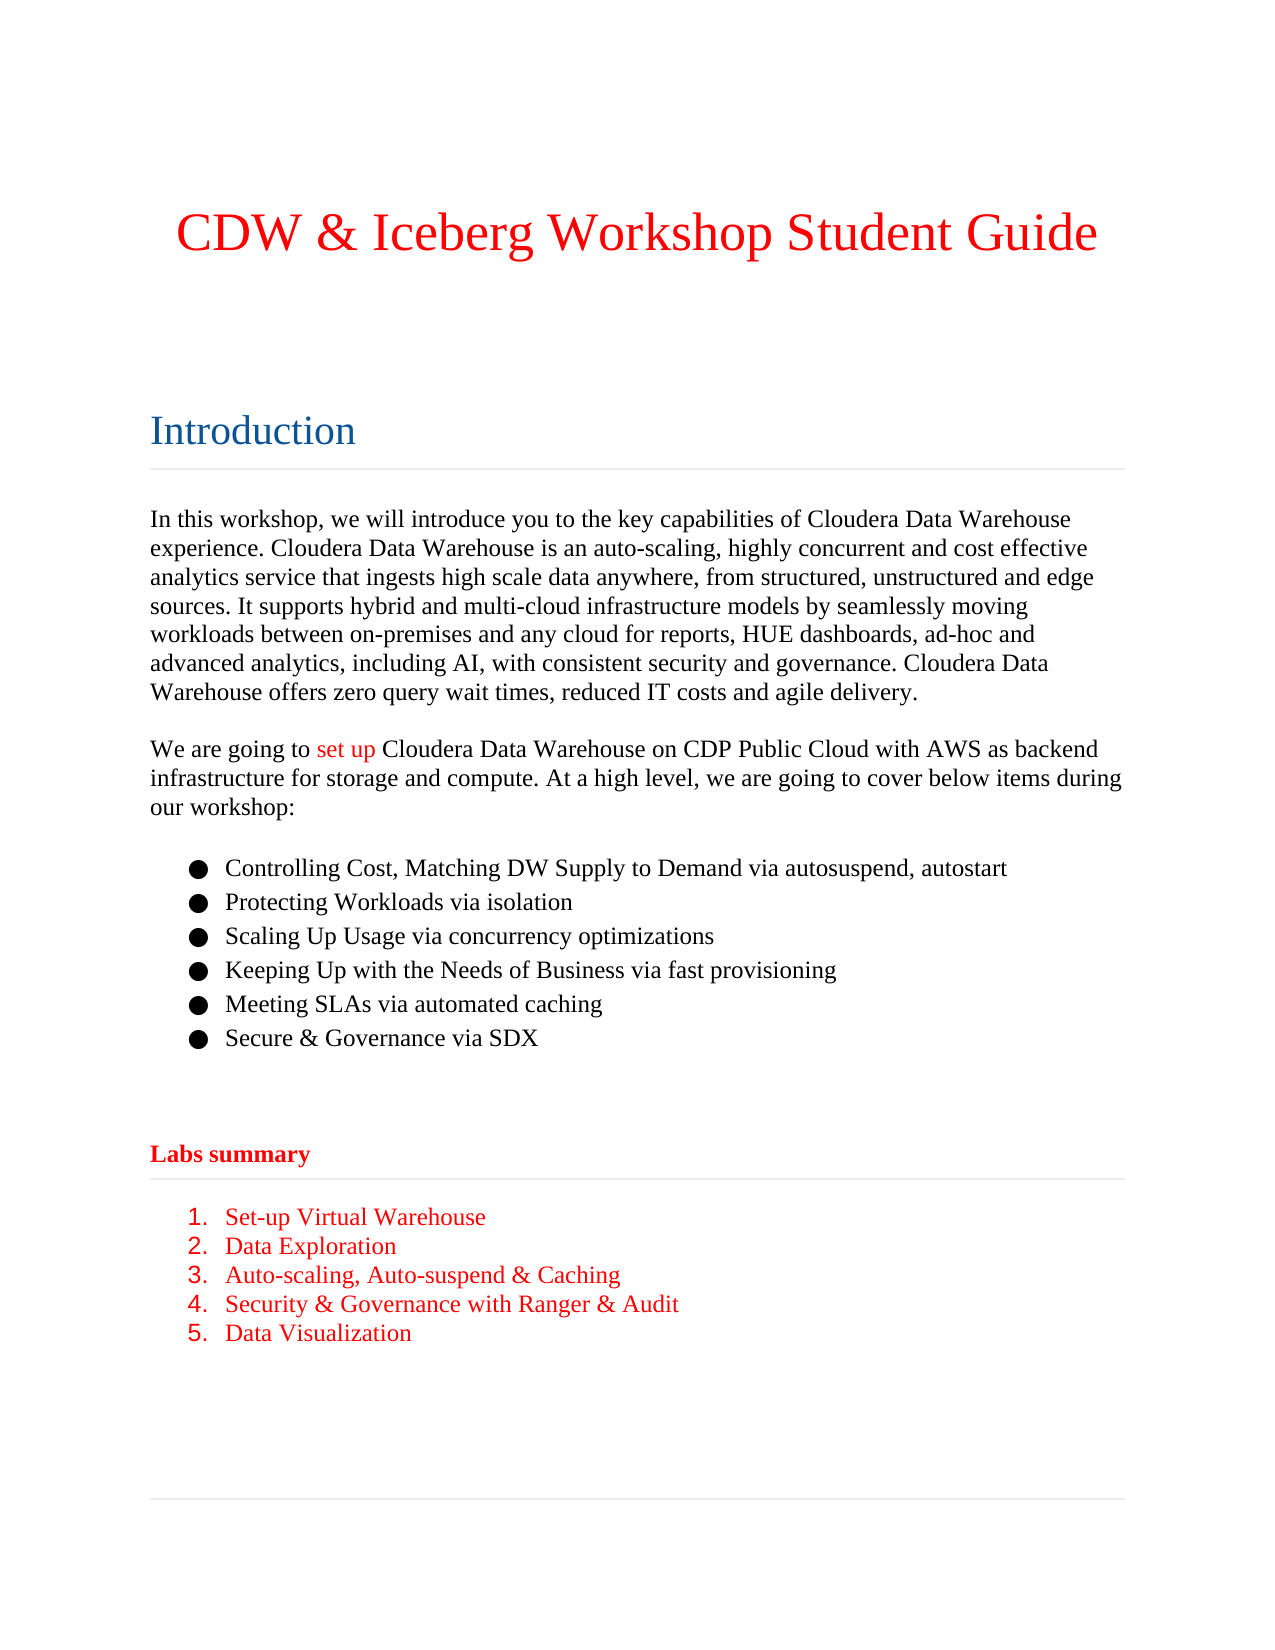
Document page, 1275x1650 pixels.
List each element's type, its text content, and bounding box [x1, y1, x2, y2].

list Set-up Virtual Warehouse [187, 1202, 1125, 1231]
list Meeting SLAs via automated caching [187, 986, 1125, 1020]
list Scaling Up Usage via concurrency optimizations [187, 918, 1125, 952]
list Secure & Governance via SDX [187, 1020, 1125, 1054]
list Keeping Up with the Needs of Business via fast provisioning [187, 952, 1125, 986]
list Security & Governance with Ranger & Audit [187, 1289, 1125, 1318]
list Data Visualization [187, 1318, 1125, 1347]
list Controlling Cost, Matching DW Supply to Demand via autosuspend, autostart [187, 849, 1125, 884]
text In this workshop, we will introduce you to the key capabilities of Cloudera Data Warehouse experience. Cloudera Data Warehouse is an auto-scaling, highly concurrent and cost effective analytics service that ingests high scale data anywhere, from structured, unstructured and edge sources. It supports hybrid and multi-cloud infrastructure models by seamlessly moving workloads between on-premises and any cloud for reports, HUE dashboards, ad-hoc and advanced analytics, including AI, with consistent security and governance. Cloudera Data Warehouse offers zero query wait times, reduced IT costs and agile delivery. [150, 504, 1125, 706]
subtitle Introduction [150, 406, 1125, 468]
subtitle Labs summary [150, 1139, 1125, 1178]
list Auto-scaling, Auto-suspend & Caching [187, 1260, 1125, 1289]
list Protecting Workloads via isolation [187, 884, 1125, 918]
text We are going to set up Cloudera Data Warehouse on CDP Public Cloud with AWS as backend infrastructure for storage and compute. At a high level, we are going to cover below items during our workshop: [150, 734, 1125, 821]
list Data Exploration [187, 1231, 1125, 1260]
title CDW & Iceberg Workshop Student Guide [150, 200, 1125, 340]
